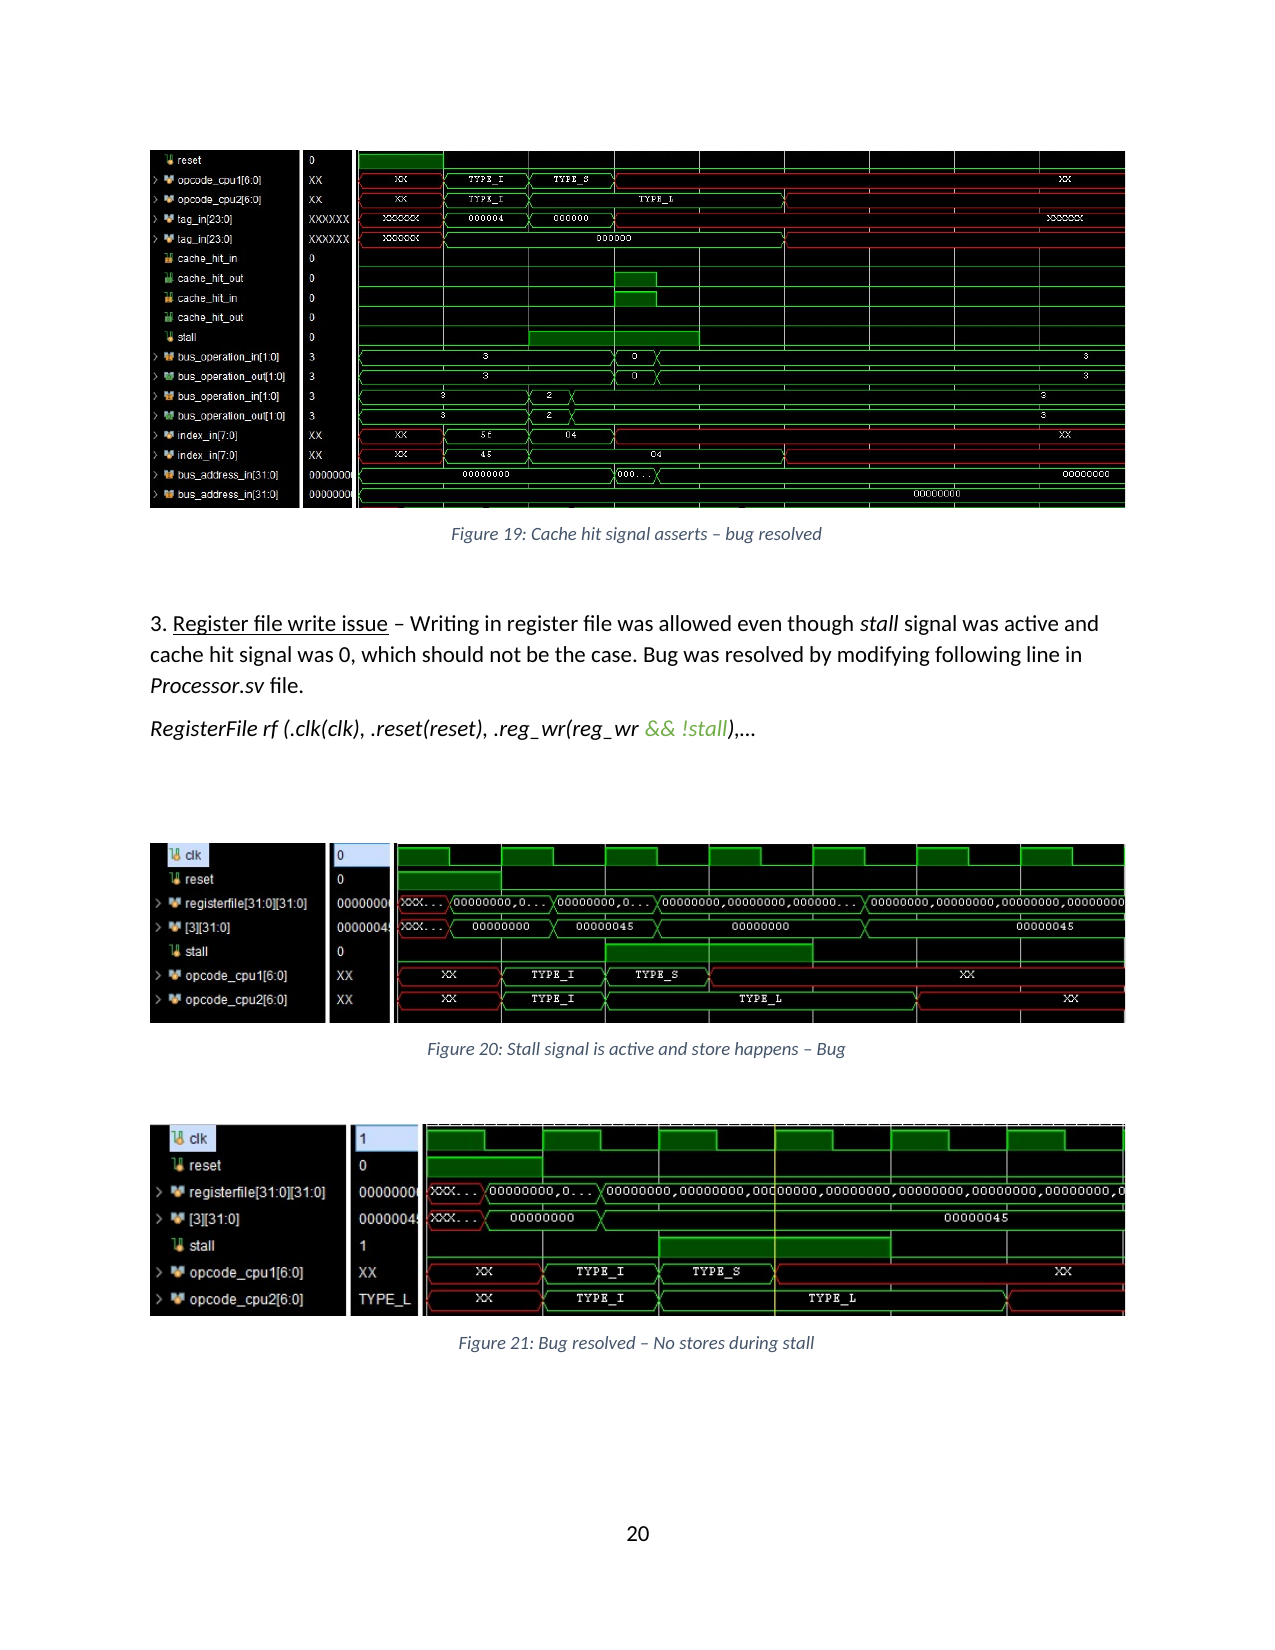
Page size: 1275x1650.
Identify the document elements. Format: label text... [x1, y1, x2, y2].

text 3. Register file write issue – Writing in register file was allowed even though stall signal was active and cache hit signal was 0, which should not be the case. Bug was resolved by modifying following line in Processor.sv file. [150, 609, 1125, 699]
text RegisterFile rf (.clk(clk), .reset(reset), .reg_wr(reg_wr && !stall),… [150, 714, 1125, 742]
picture [150, 843, 1125, 1023]
picture [150, 150, 1125, 508]
text Figure 21: Bug resolved – No stores during stall [150, 1331, 1125, 1354]
text Figure 19: Cache hit signal asserts – bug resolved [150, 522, 1125, 545]
picture [150, 1124, 1125, 1316]
text Figure 20: Stall signal is active and store happens – Bug [150, 1037, 1125, 1060]
